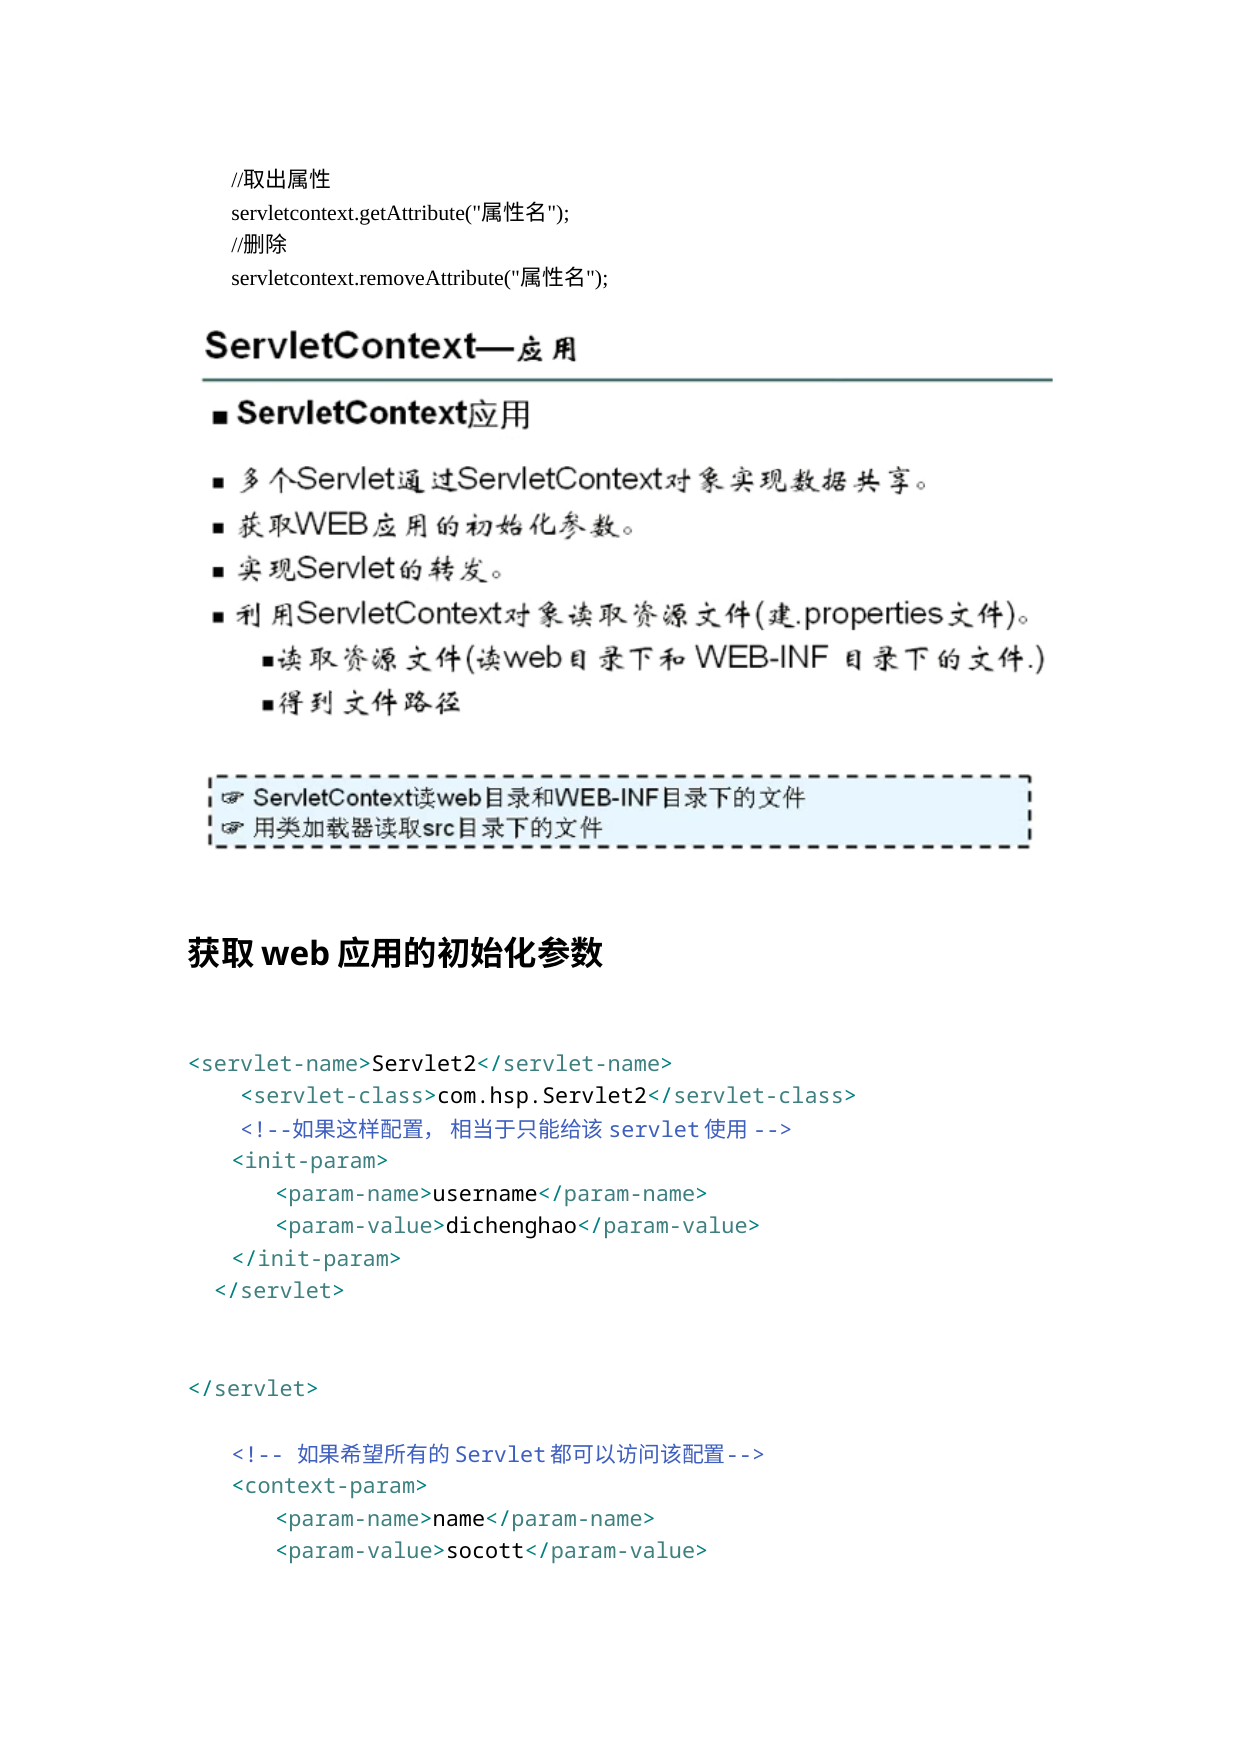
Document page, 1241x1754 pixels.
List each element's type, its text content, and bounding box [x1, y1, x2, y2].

subtitle 获取web应用的初始化参数 [187, 857, 1053, 984]
text <context-param> [187, 1469, 1053, 1501]
text <param-value>dichenghao</param-value> [187, 1209, 1053, 1241]
text <!-- 如果希望所有的Servlet都可以访问该配置--> [187, 1436, 1053, 1469]
text </init-param> [187, 1241, 1053, 1274]
text </servlet> [187, 1371, 1053, 1404]
text <servlet-name>Servlet2</servlet-name> [187, 1046, 1053, 1079]
text //取出属性 [231, 162, 1053, 194]
text <servlet-class>com.hsp.Servlet2</servlet-class> [187, 1079, 1053, 1111]
text servletcontext.getAttribute("属性名"); [231, 194, 1053, 227]
text <init-param> [187, 1144, 1053, 1176]
text <!--如果这样配置， 相当于只能给该servlet使用 --> [187, 1111, 1053, 1144]
text //删除 [231, 227, 1053, 259]
text <param-name>name</param-name> [187, 1501, 1053, 1534]
picture [187, 319, 1053, 857]
text servletcontext.removeAttribute("属性名"); [231, 259, 1053, 292]
text <param-name>username</param-name> [187, 1176, 1053, 1209]
text </servlet> [187, 1274, 1053, 1306]
text <param-value>socott</param-value> [187, 1534, 1053, 1566]
